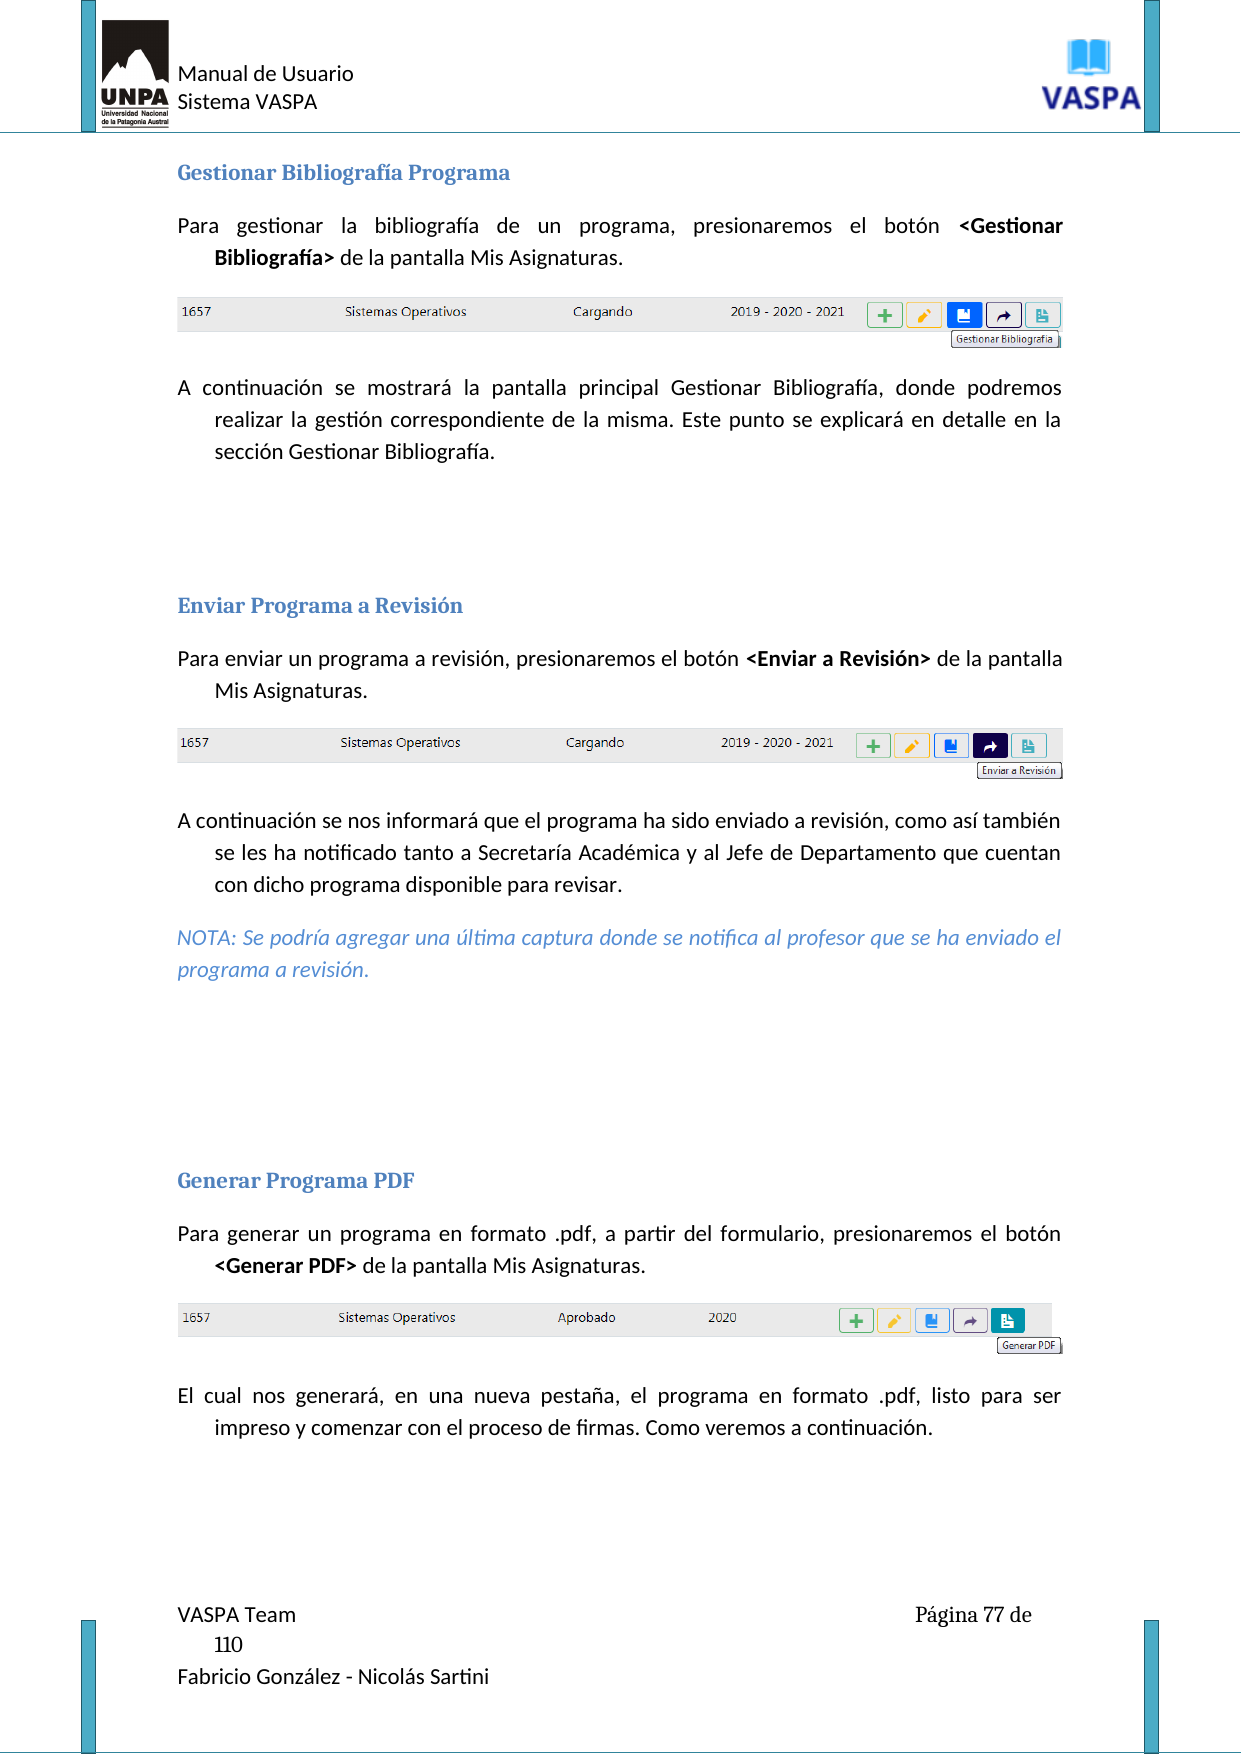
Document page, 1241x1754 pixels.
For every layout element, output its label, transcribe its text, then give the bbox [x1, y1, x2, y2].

picture [177, 1303, 1063, 1357]
text Generar Programa PDF [177, 1168, 1063, 1194]
text Para generar un programa en formato .pdf, a partir del formulario, presionaremos el botón <Generar PDF> de la pantalla Mis Asignaturas. [177, 1219, 1063, 1279]
text Enviar Programa a Revisión [177, 593, 1063, 619]
text A continuación se nos informará que el programa ha sido enviado a revisión, como así también se les ha notificado tanto a Secretaría Académica y al Jefe de Departamento que cuentan con dicho programa disponible para revisar. [177, 806, 1063, 898]
picture [177, 296, 1063, 349]
text Gestionar Bibliografía Programa [177, 160, 1063, 186]
text NOTA: Se podría agregar una última captura donde se notifica al profesor que se ha enviado el programa a revisión. [177, 923, 1063, 983]
text Para enviar un programa a revisión, presionaremos el botón <Enviar a Revisión> de la pantalla Mis Asignaturas. [177, 644, 1063, 704]
picture [177, 728, 1063, 781]
text El cual nos generará, en una nueva pestaña, el programa en formato .pdf, listo para ser impreso y comenzar con el proceso de firmas. Como veremos a continuación. [177, 1381, 1063, 1441]
picture [1036, 19, 1146, 129]
text A continuación se mostrará la pantalla principal Gestionar Bibliografía, donde podremos realizar la gestión correspondiente de la misma. Este punto se explicará en detalle en la sección Gestionar Bibliografía. [177, 373, 1063, 466]
picture [100, 18, 170, 129]
text Para gestionar la bibliografía de un programa, presionaremos el botón <Gestionar Bibliografía> de la pantalla Mis Asignaturas. [177, 211, 1063, 271]
